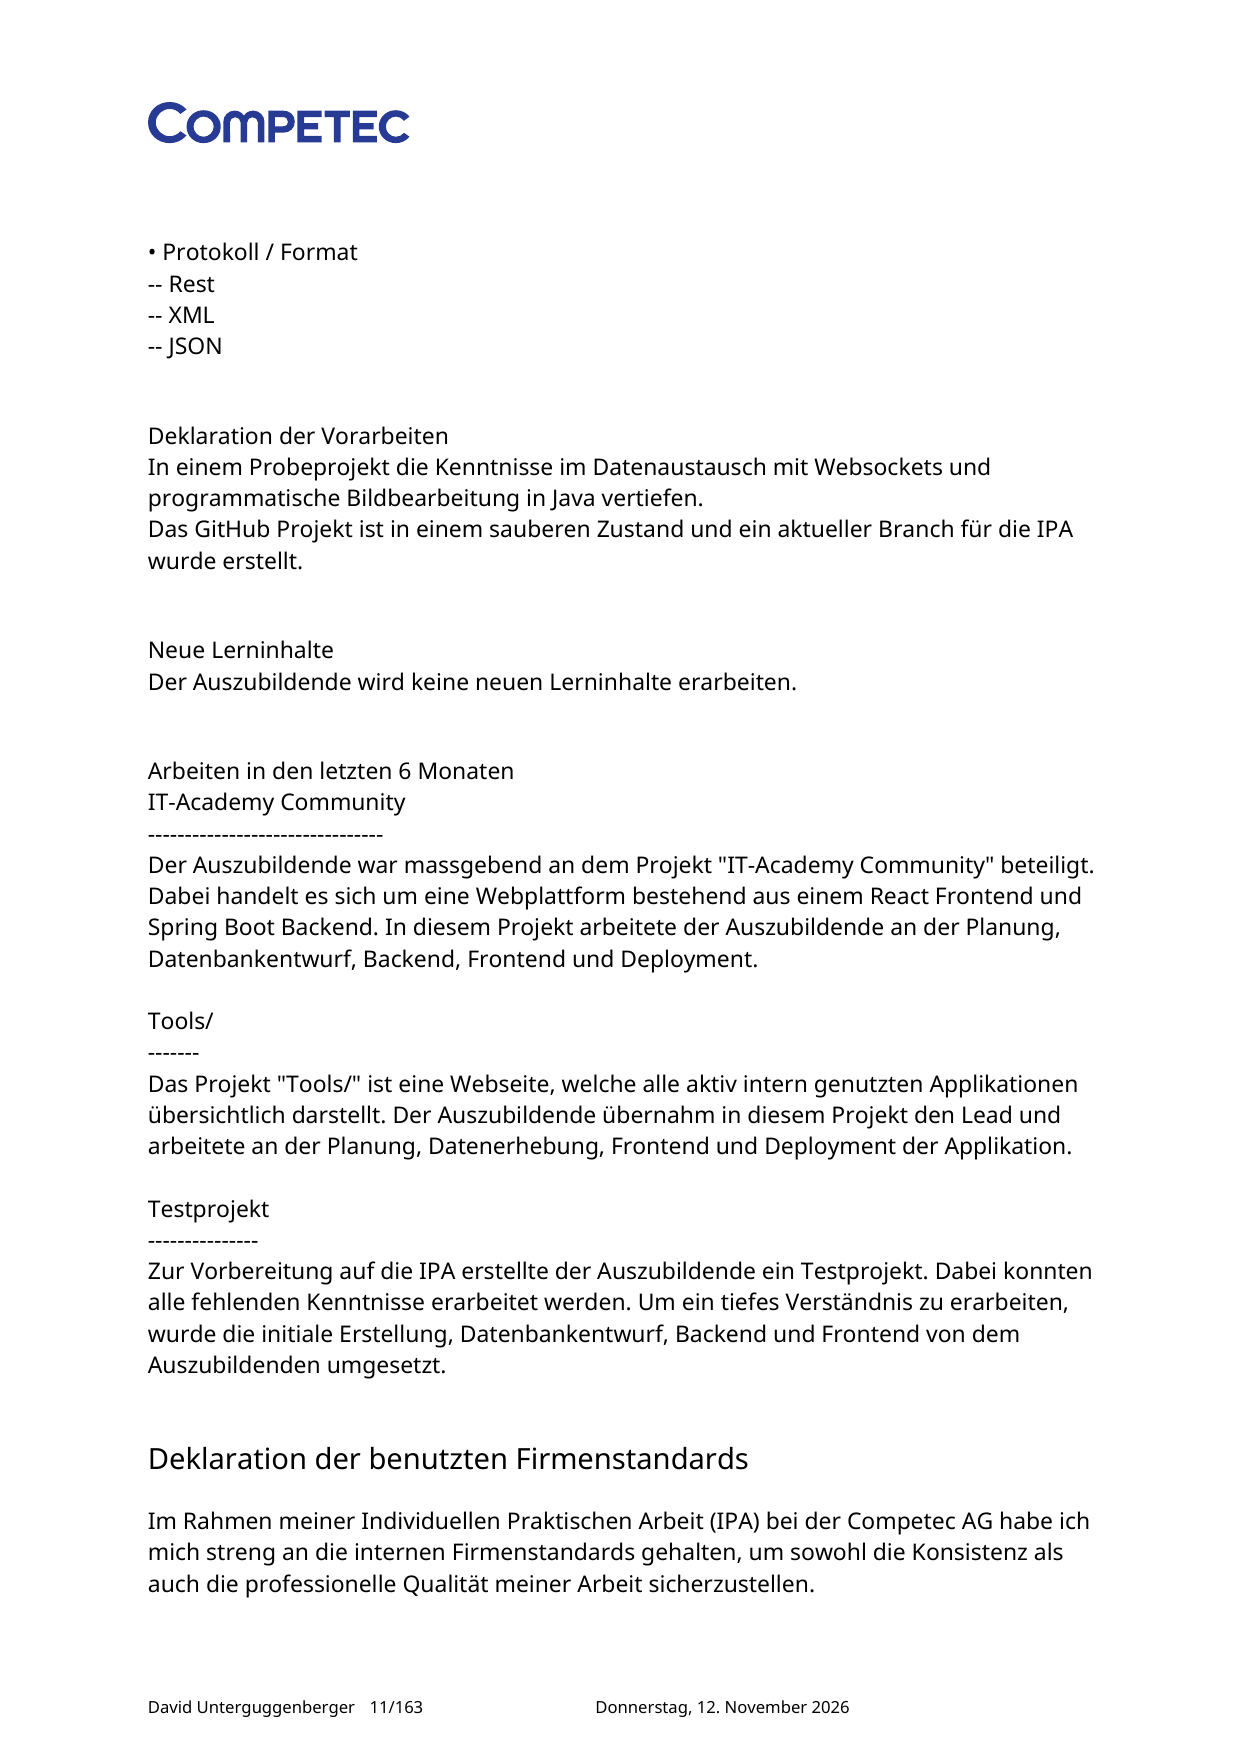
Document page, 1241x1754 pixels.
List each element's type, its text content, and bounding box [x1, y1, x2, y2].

subtitle Deklaration der benutzten Firmenstandards [148, 1438, 1122, 1478]
text In einem Probeprojekt die Kenntnisse im Datenaustausch mit Websockets und programmatische Bildbearbeitung in Java vertiefen. [148, 451, 1122, 513]
text Der Auszubildende war massgebend an dem Projekt "IT-Academy Community" beteiligt. Dabei handelt es sich um eine Webplattform bestehend aus einem React Frontend und Spring Boot Backend. In diesem Projekt arbeitete der Auszubildende an der Planung, Datenbankentwurf, Backend, Frontend und Deployment. [148, 849, 1122, 974]
text Im Rahmen meiner Individuellen Praktischen Arbeit (IPA) bei der Competec AG habe ich mich streng an die internen Firmenstandards gehalten, um sowohl die Konsistenz als auch die professionelle Qualität meiner Arbeit sicherzustellen. [148, 1505, 1122, 1599]
text -- JSON [148, 330, 1122, 361]
subtitle Neue Lerninhalte [148, 634, 1122, 665]
text IT-Academy Community [148, 786, 1122, 817]
text ------- [148, 1036, 1122, 1067]
text Der Auszubildende wird keine neuen Lerninhalte erarbeiten. [148, 665, 1122, 697]
subtitle Arbeiten in den letzten 6 Monaten [148, 755, 1122, 786]
text Tools/ [148, 1005, 1122, 1036]
text Testprojekt [148, 1192, 1122, 1224]
text -- XML [148, 299, 1122, 330]
text -------------------------------- [148, 817, 1122, 849]
text -- Rest [148, 267, 1122, 299]
text --------------- [148, 1224, 1122, 1255]
text Das GitHub Projekt ist in einem sauberen Zustand und ein aktueller Branch für die IPA wurde erstellt. [148, 513, 1122, 576]
text Das Projekt "Tools/" ist eine Webseite, welche alle aktiv intern genutzten Applikationen übersichtlich darstellt. Der Auszubildende übernahm in diesem Projekt den Lead und arbeitete an der Planung, Datenerhebung, Frontend und Deployment der Applikation. [148, 1067, 1122, 1161]
text • Protokoll / Format [148, 236, 1122, 267]
text Zur Vorbereitung auf die IPA erstellte der Auszubildende ein Testprojekt. Dabei konnten alle fehlenden Kenntnisse erarbeitet werden. Um ein tiefes Verständnis zu erarbeiten, wurde die initiale Erstellung, Datenbankentwurf, Backend und Frontend von dem Auszubildenden umgesetzt. [148, 1255, 1122, 1380]
subtitle Deklaration der Vorarbeiten [148, 419, 1122, 451]
